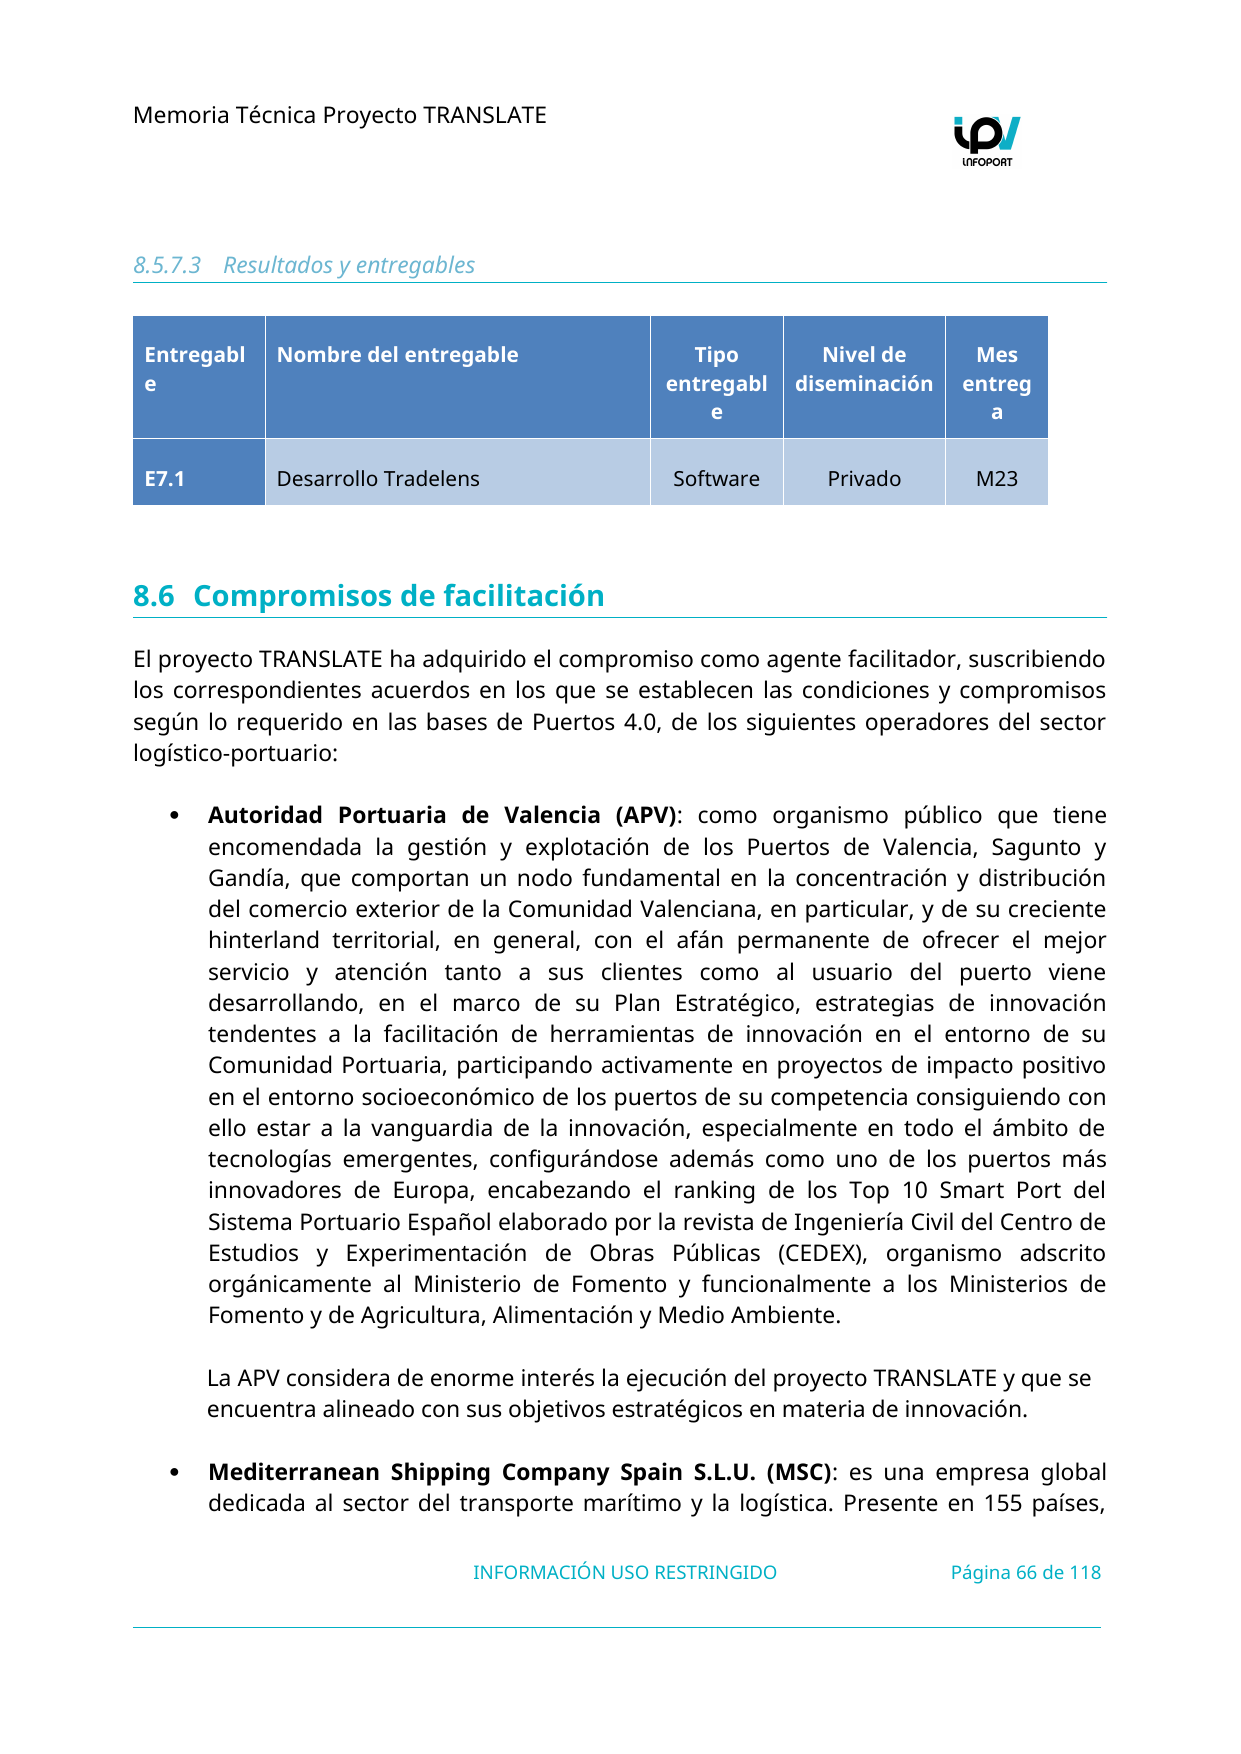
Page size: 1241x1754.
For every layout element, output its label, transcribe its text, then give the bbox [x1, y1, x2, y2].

table_cell Privado [784, 439, 945, 505]
picture [951, 114, 1023, 169]
table_header Entregable [133, 316, 265, 438]
text La APV considera de enorme interés la ejecución del proyecto TRANSLATE y que se encuentra alineado con sus objetivos estratégicos en materia de innovación. [207, 1362, 1107, 1424]
subtitle Resultados y entregables [133, 249, 1107, 282]
table_cell Software [651, 439, 783, 505]
text El proyecto TRANSLATE ha adquirido el compromiso como agente facilitador, suscribiendo los correspondientes acuerdos en los que se establecen las condiciones y compromisos según lo requerido en las bases de Puertos 4.0, de los siguientes operadores del sector logístico-portuario: [133, 643, 1107, 768]
table_header Nombre del entregable [266, 316, 650, 438]
subtitle Compromisos de facilitación [133, 575, 1107, 617]
table_cell Desarrollo Tradelens [266, 439, 650, 505]
table_header Nivel de diseminación [784, 316, 945, 438]
table_header Tipo entregable [651, 316, 783, 438]
table_cell M23 [946, 439, 1048, 505]
list Autoridad Portuaria de Valencia (APV): como organismo público que tiene encomendada la gestión y explotación de los Puertos de Valencia, Sagunto y Gandía, que comportan un nodo fundamental en la concentración y distribución del comercio exterior de la Comunidad Valenciana, en particular, y de su creciente hinterland territorial, en general, con el afán permanente de ofrecer el mejor servicio y atención tanto a sus clientes como al usuario del puerto viene desarrollando, en el marco de su Plan Estratégico, estrategias de innovación tendentes a la facilitación de herramientas de innovación en el entorno de su Comunidad Portuaria, participando activamente en proyectos de impacto positivo en el entorno socioeconómico de los puertos de su competencia consiguiendo con ello estar a la vanguardia de la innovación, especialmente en todo el ámbito de tecnologías emergentes, configurándose además como uno de los puertos más innovadores de Europa, encabezando el ranking de los Top 10 Smart Port del Sistema Portuario Español elaborado por la revista de Ingeniería Civil del Centro de Estudios y Experimentación de Obras Públicas (CEDEX), organismo adscrito orgánicamente al Ministerio de Fomento y funcionalmente a los Ministerios de Fomento y de Agricultura, Alimentación y Medio Ambiente. [170, 799, 1107, 1330]
table_header Mes entrega [946, 316, 1048, 438]
table_cell E7.1 [133, 439, 265, 505]
